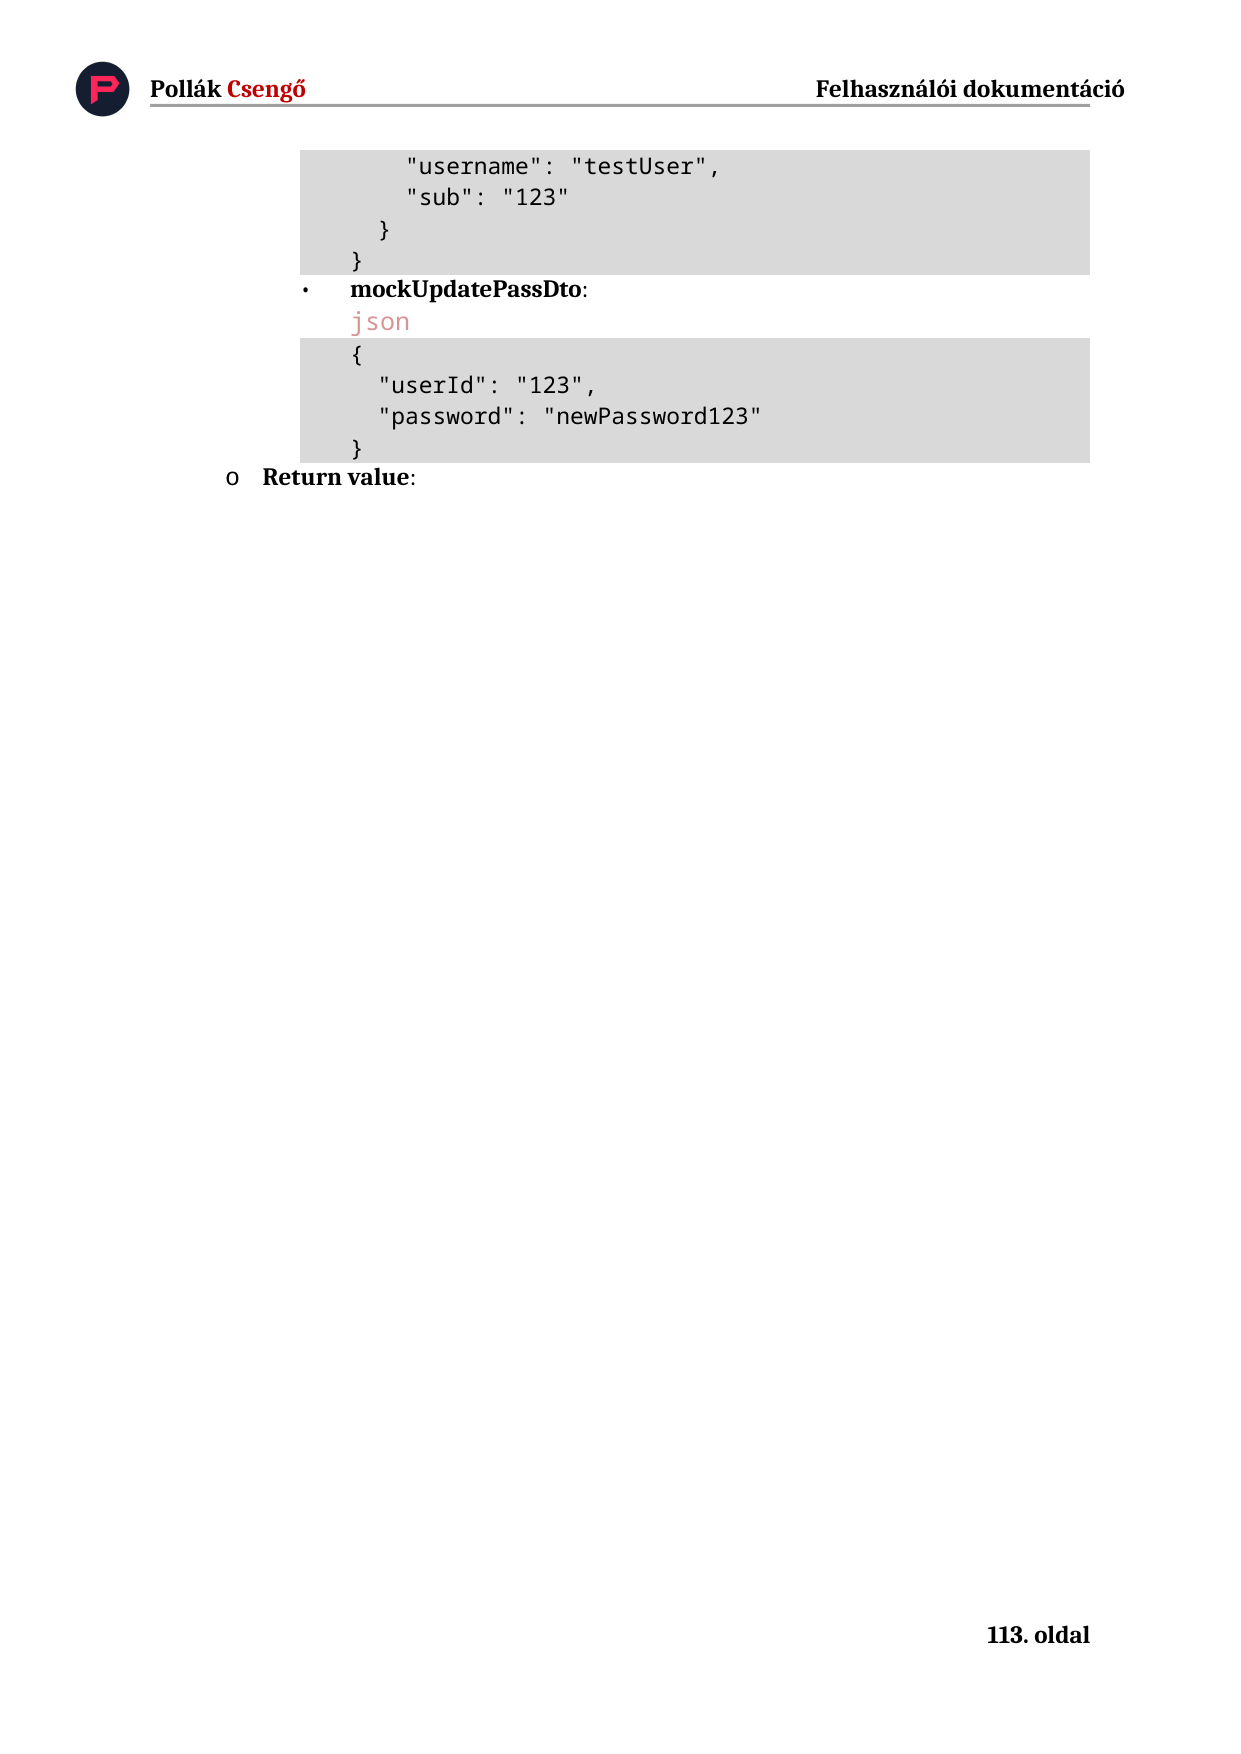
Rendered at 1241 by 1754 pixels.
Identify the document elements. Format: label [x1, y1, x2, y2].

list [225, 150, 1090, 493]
picture [71, 57, 132, 118]
